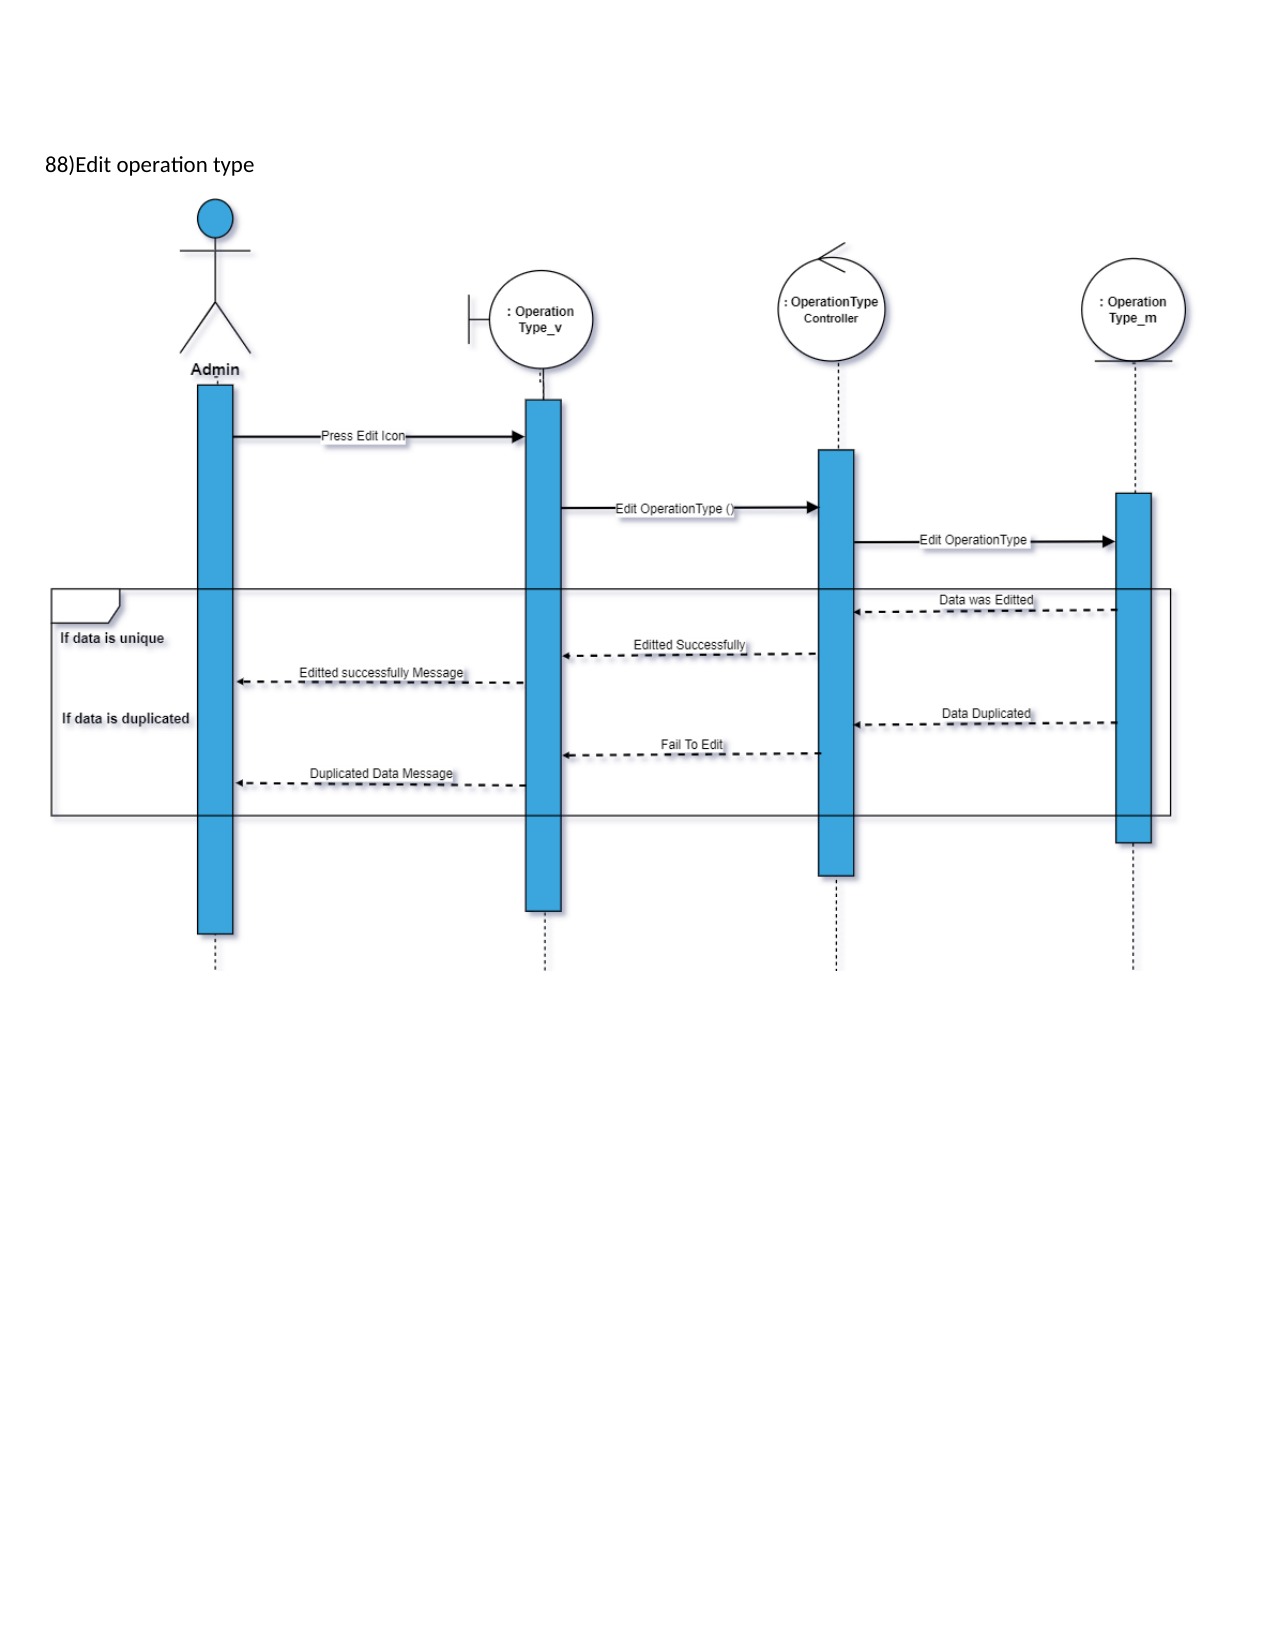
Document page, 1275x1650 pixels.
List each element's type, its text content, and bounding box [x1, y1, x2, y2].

text 88)Edit operation type [45, 150, 1200, 178]
picture [45, 196, 1200, 971]
